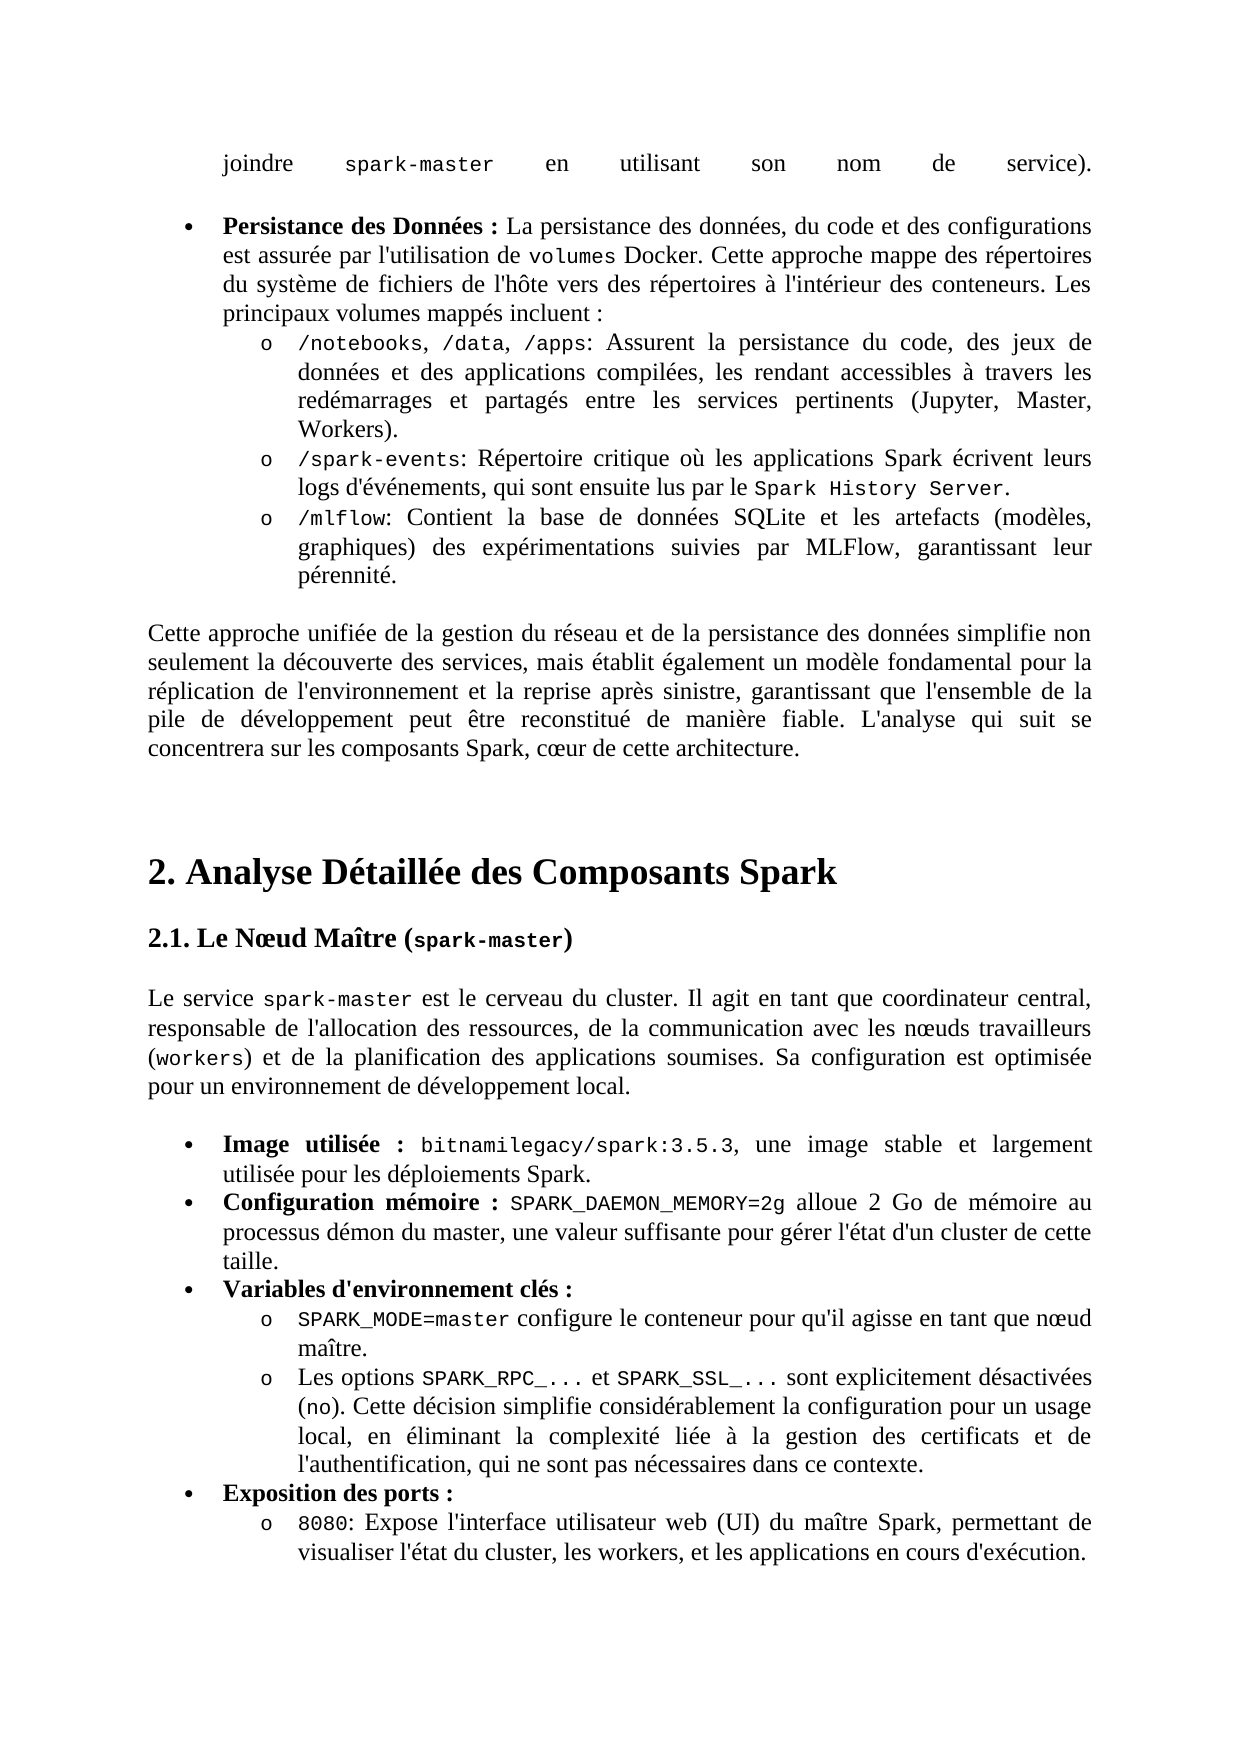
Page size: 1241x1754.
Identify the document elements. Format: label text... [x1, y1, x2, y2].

list SPARK_MODE=master configure le conteneur pour qu'il agisse en tant que nœud maître. [260, 1303, 1093, 1362]
list Exposition des ports : [185, 1478, 1093, 1507]
list Variables d'environnement clés : [185, 1274, 1093, 1303]
list /spark-events: Répertoire critique où les applications Spark écrivent leurs logs d'événements, qui sont ensuite lus par le Spark History Server. [260, 443, 1093, 502]
list /notebooks, /data, /apps: Assurent la persistance du code, des jeux de données et des applications compilées, les rendant accessibles à travers les redémarrages et partagés entre les services pertinents (Jupyter, Master, Workers). [260, 327, 1093, 443]
list /mlflow: Contient la base de données SQLite et les artefacts (modèles, graphiques) des expérimentations suivies par MLFlow, garantissant leur pérennité. [260, 502, 1093, 589]
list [185, 148, 1093, 211]
text 2.1. Le Nœud Maître (spark-master) [148, 921, 1093, 954]
list Persistance des Données : La persistance des données, du code et des configurations est assurée par l'utilisation de volumes Docker. Cette approche mappe des répertoires du système de fichiers de l'hôte vers des répertoires à l'intérieur des conteneurs. Les principaux volumes mappés incluent : [185, 211, 1093, 327]
list 8080: Expose l'interface utilisateur web (UI) du maître Spark, permettant de visualiser l'état du cluster, les workers, et les applications en cours d'exécution. [260, 1507, 1093, 1565]
list Image utilisée : bitnamilegacy/spark:3.5.3, une image stable et largement utilisée pour les déploiements Spark. [185, 1129, 1093, 1187]
text Le service spark-master est le cerveau du cluster. Il agit en tant que coordinateur central, responsable de l'allocation des ressources, de la communication avec les nœuds travailleurs (workers) et de la planification des applications soumises. Sa configuration est optimisée pour un environnement de développement local. [148, 983, 1093, 1100]
list Les options SPARK_RPC_... et SPARK_SSL_... sont explicitement désactivées (no). Cette décision simplifie considérablement la configuration pour un usage local, en éliminant la complexité liée à la gestion des certificats et de l'authentification, qui ne sont pas nécessaires dans ce contexte. [260, 1362, 1093, 1478]
text Cette approche unifiée de la gestion du réseau et de la persistance des données simplifie non seulement la découverte des services, mais établit également un modèle fondamental pour la réplication de l'environnement et la reprise après sinistre, garantissant que l'ensemble de la pile de développement peut être reconstitué de manière fiable. L'analyse qui suit se concentrera sur les composants Spark, cœur de cette architecture. [148, 618, 1093, 762]
list Configuration mémoire : SPARK_DAEMON_MEMORY=2g alloue 2 Go de mémoire au processus démon du master, une valeur suffisante pour gérer l'état d'un cluster de cette taille. [185, 1187, 1093, 1274]
text 2. Analyse Détaillée des Composants Spark [148, 849, 1093, 892]
